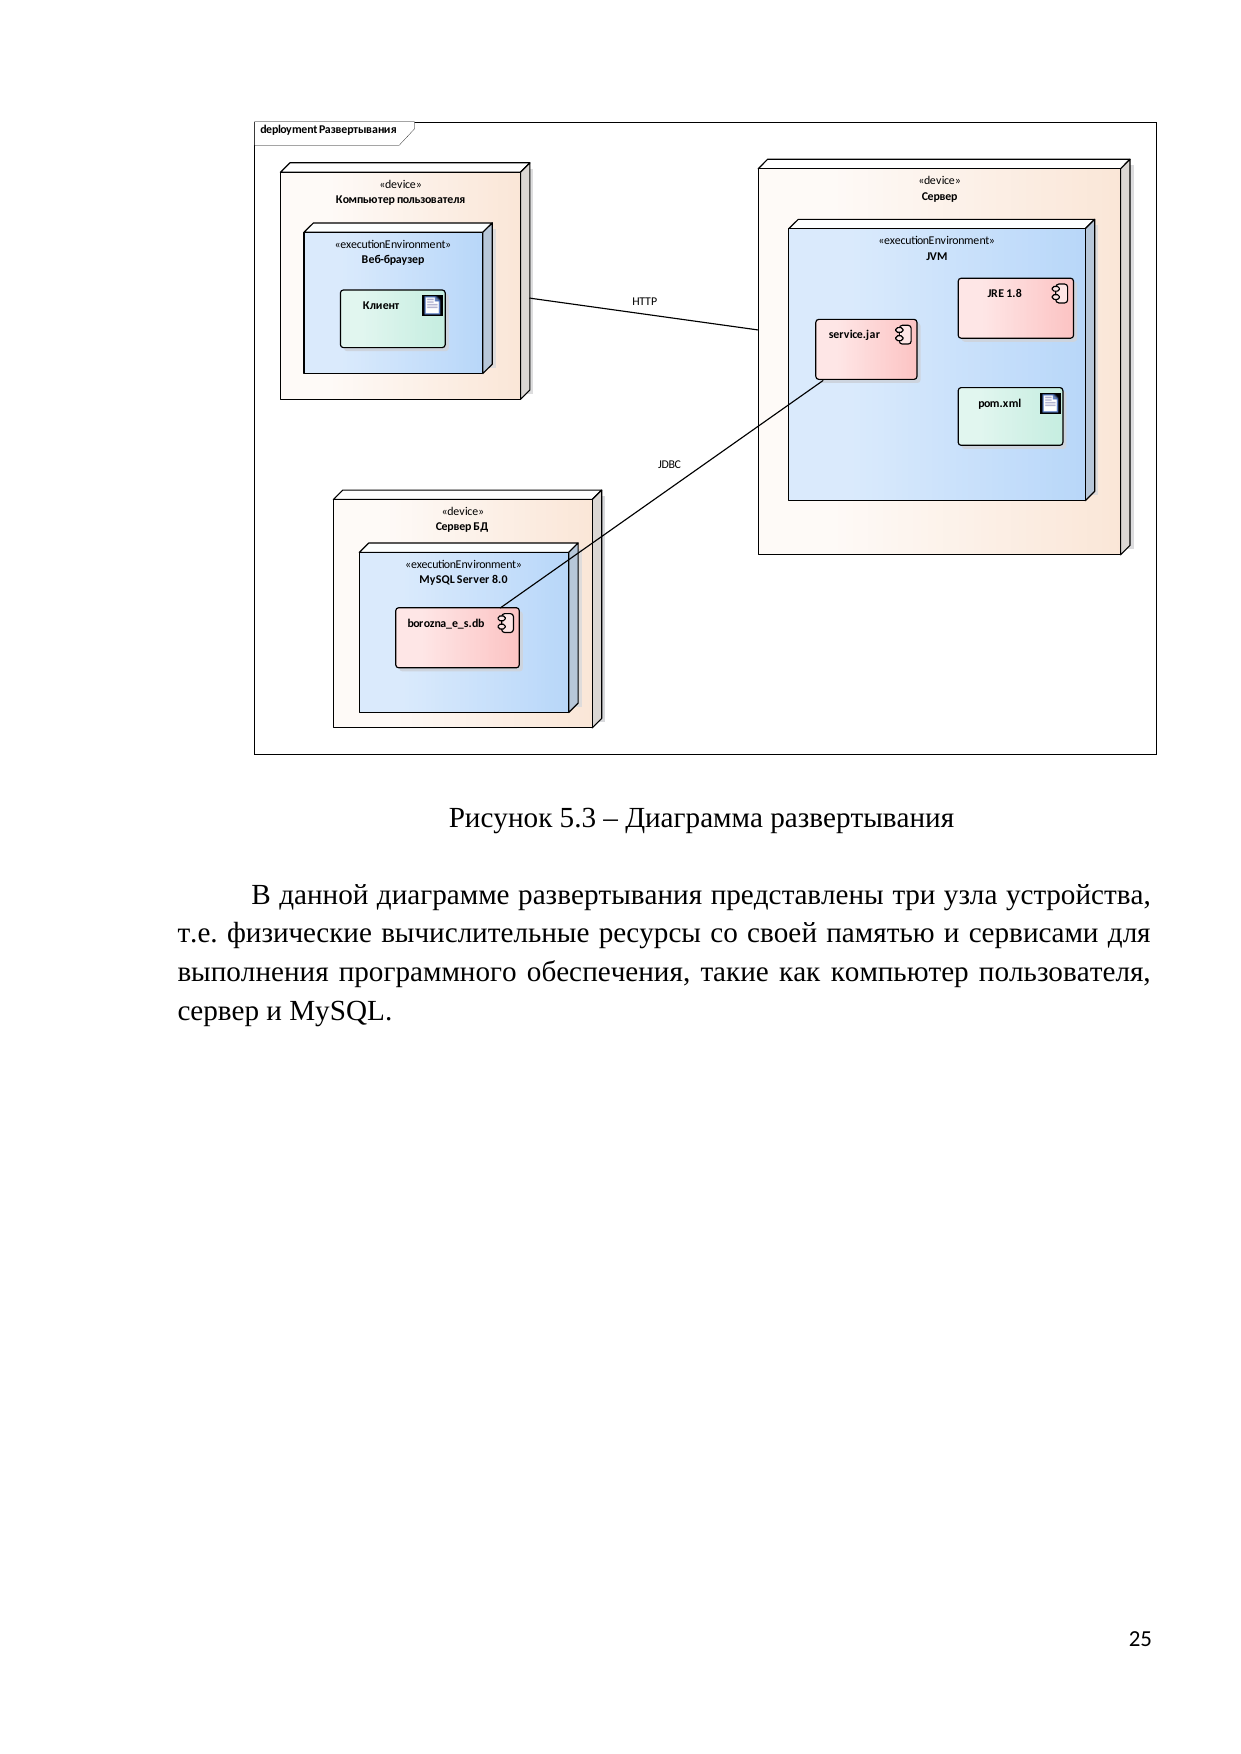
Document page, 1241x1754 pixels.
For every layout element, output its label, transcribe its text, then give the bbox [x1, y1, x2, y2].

text Рисунок 5.3 – Диаграмма развертывания [177, 800, 1152, 833]
text В данной диаграмме развертывания представлены три узла устройства, т.е. физические вычислительные ресурсы со своей памятью и сервисами для выполнения программного обеспечения, такие как компьютер пользователя, сервер и MySQL. [177, 877, 1152, 1026]
